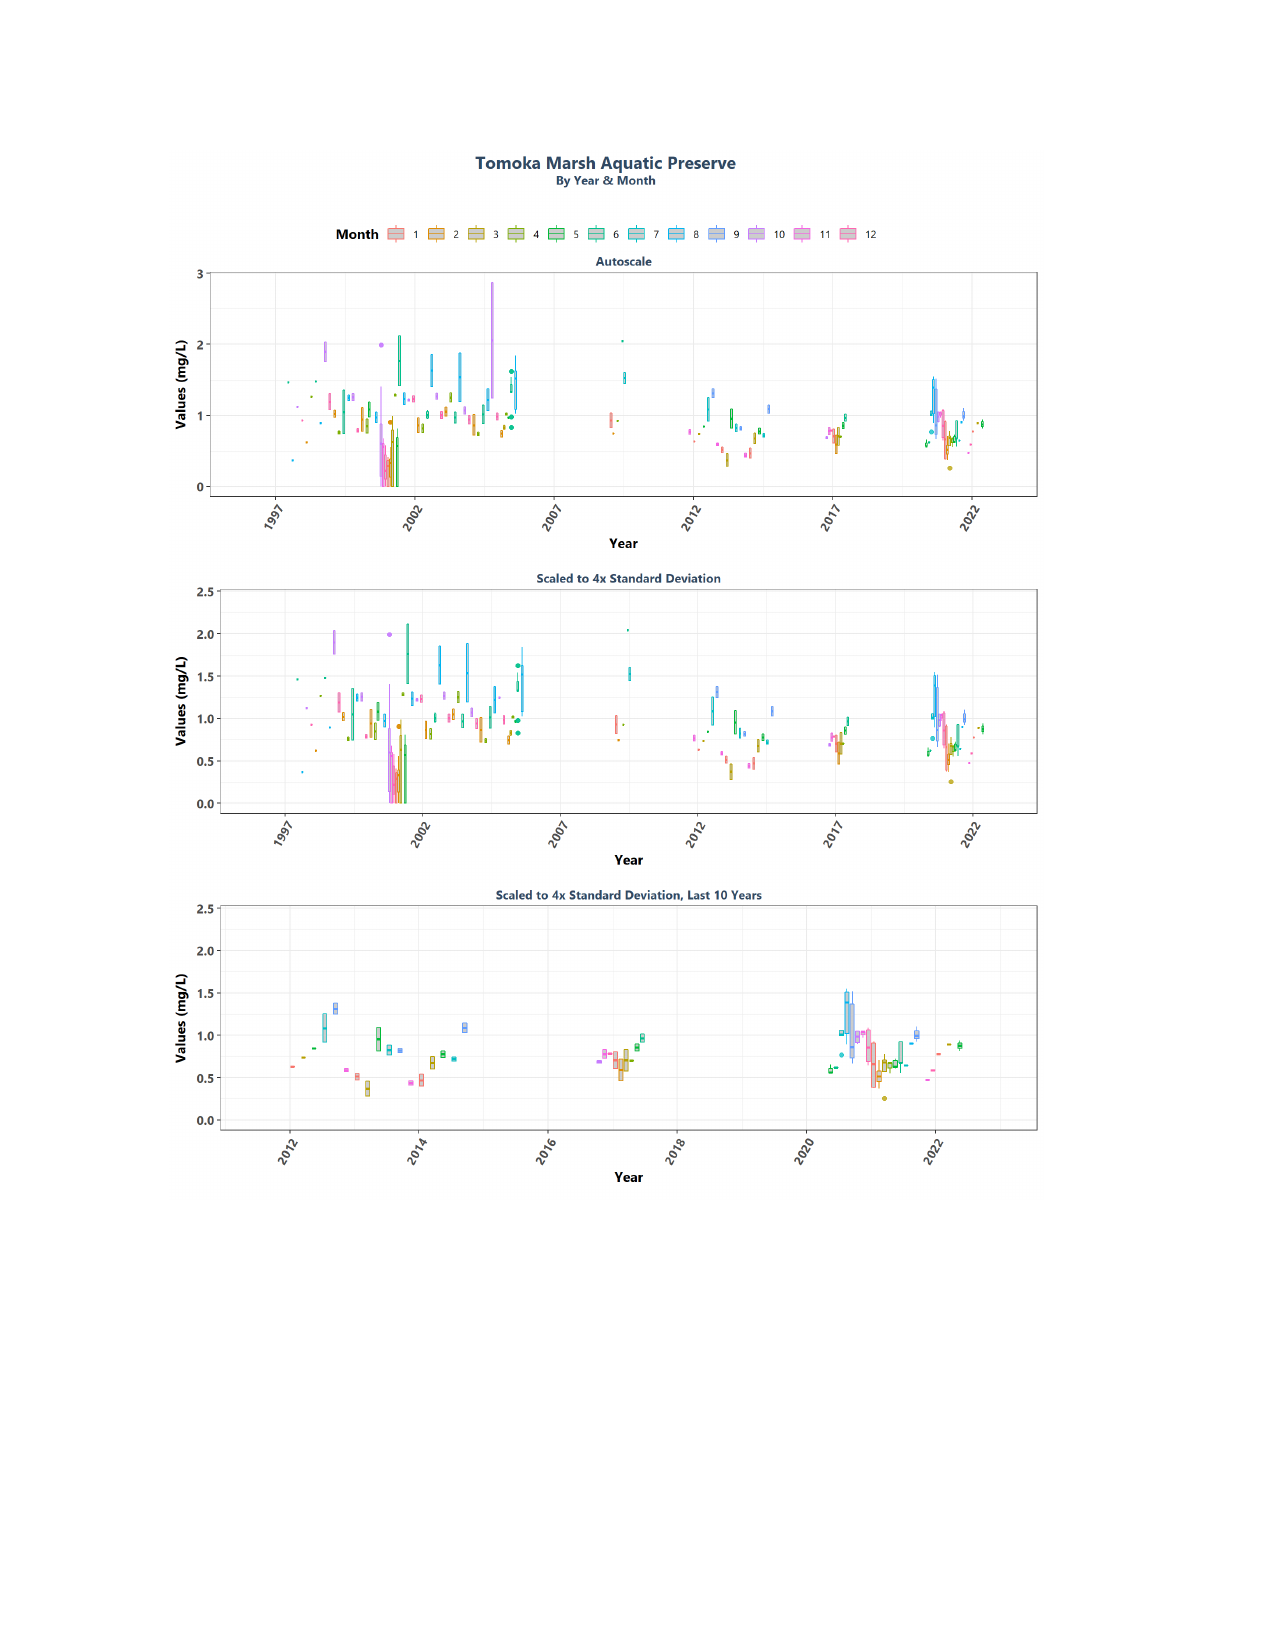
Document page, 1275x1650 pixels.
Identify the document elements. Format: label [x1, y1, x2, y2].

picture [168, 150, 1044, 1200]
